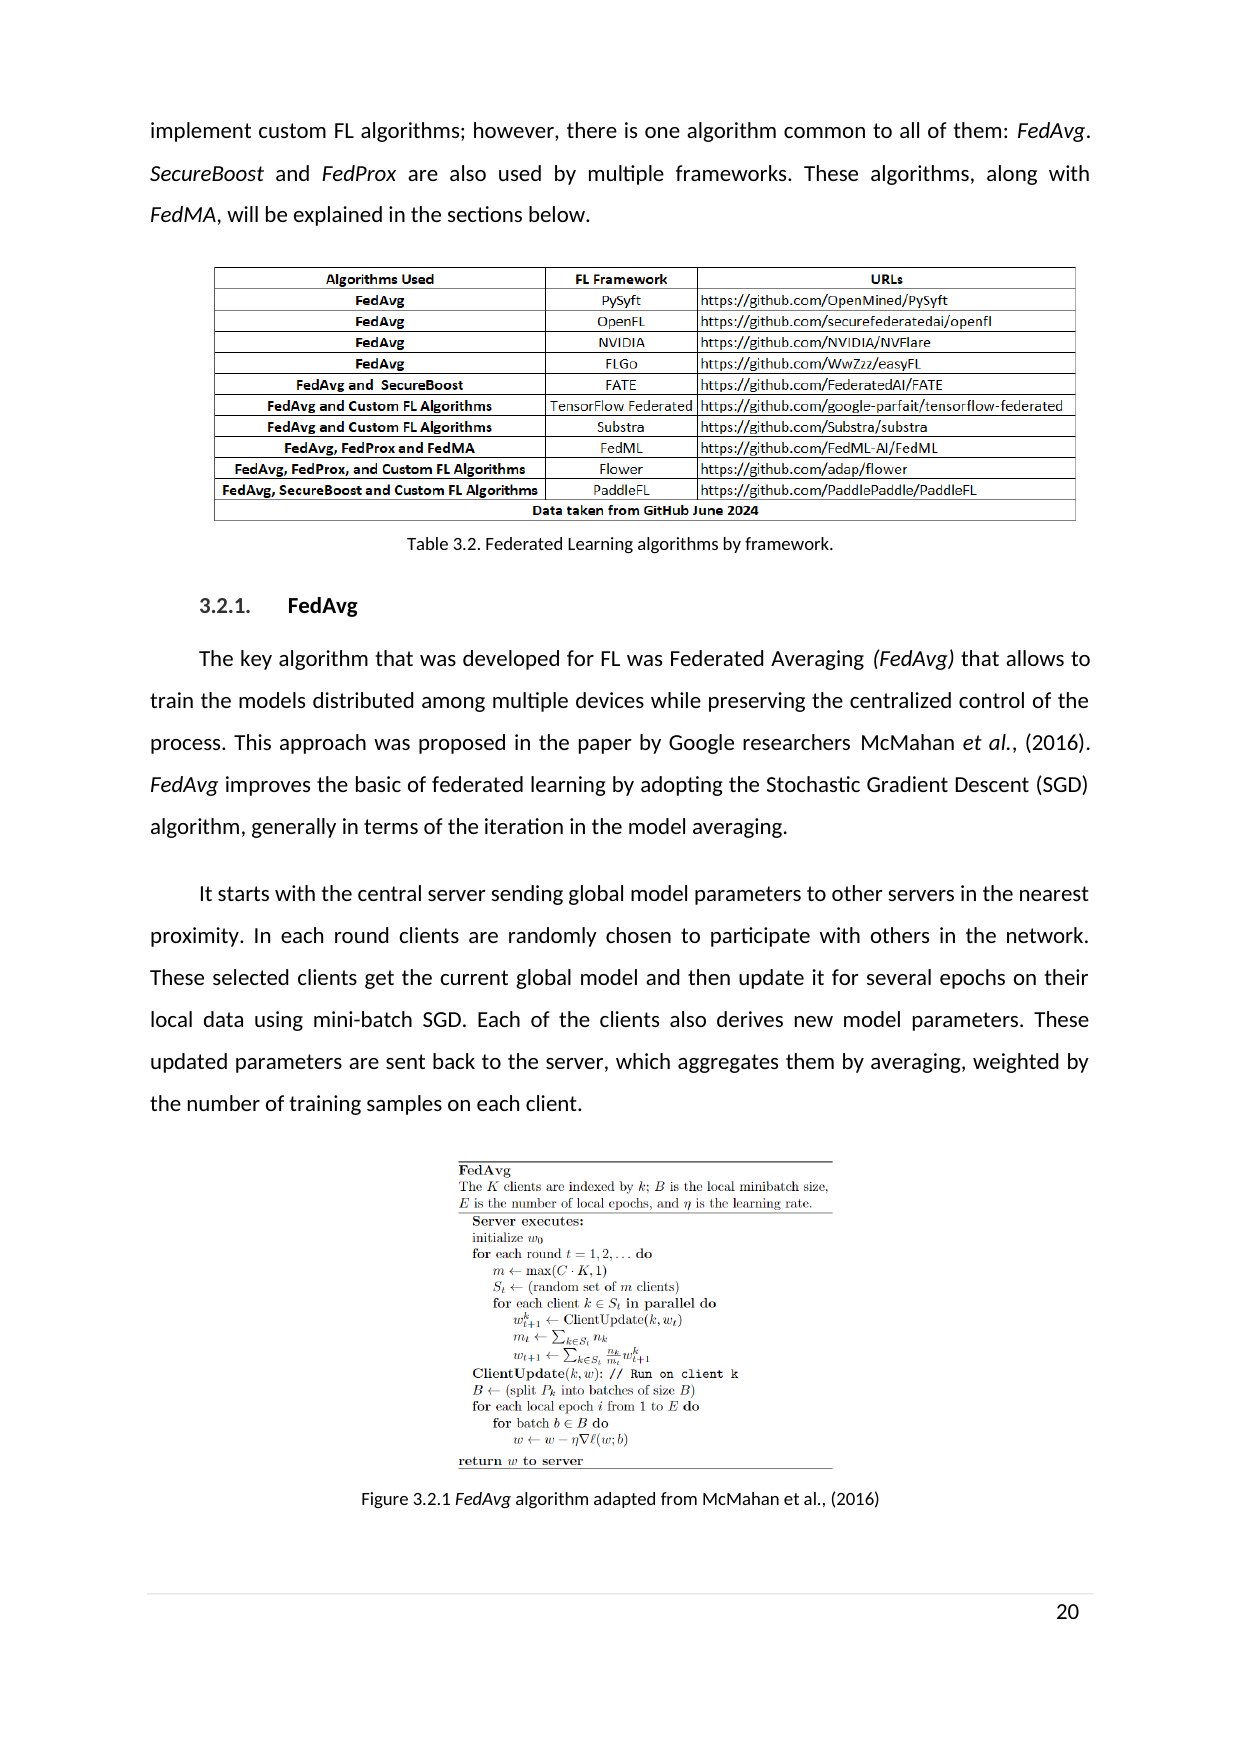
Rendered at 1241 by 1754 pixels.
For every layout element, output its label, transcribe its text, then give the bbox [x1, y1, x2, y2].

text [150, 117, 1091, 229]
text It starts with the central server sending global model parameters to other servers in the nearest proximity. In each round clients are randomly chosen to participate with others in the network. These selected clients get the current global model and then update it for several epochs on their local data using mini-batch SGD. Each of the clients also derives new model parameters. These updated parameters are sent back to the server, which aggregates them by averaging, weighted by the number of training samples on each client. [150, 879, 1091, 1117]
subtitle FedAvg [199, 591, 1126, 619]
text The key algorithm that was developed for FL was Federated Averaging (FedAvg) that allows to train the models distributed among multiple devices while preserving the centralized control of the process. This approach was proposed in the paper by Google researchers McMahan et al., (2016). FedAvg improves the basic of federated learning by adopting the Stochastic Gradient Descent (SGD) algorithm, generally in terms of the iteration in the model averaging. [150, 644, 1091, 840]
picture [214, 267, 1076, 521]
picture [457, 1156, 833, 1476]
